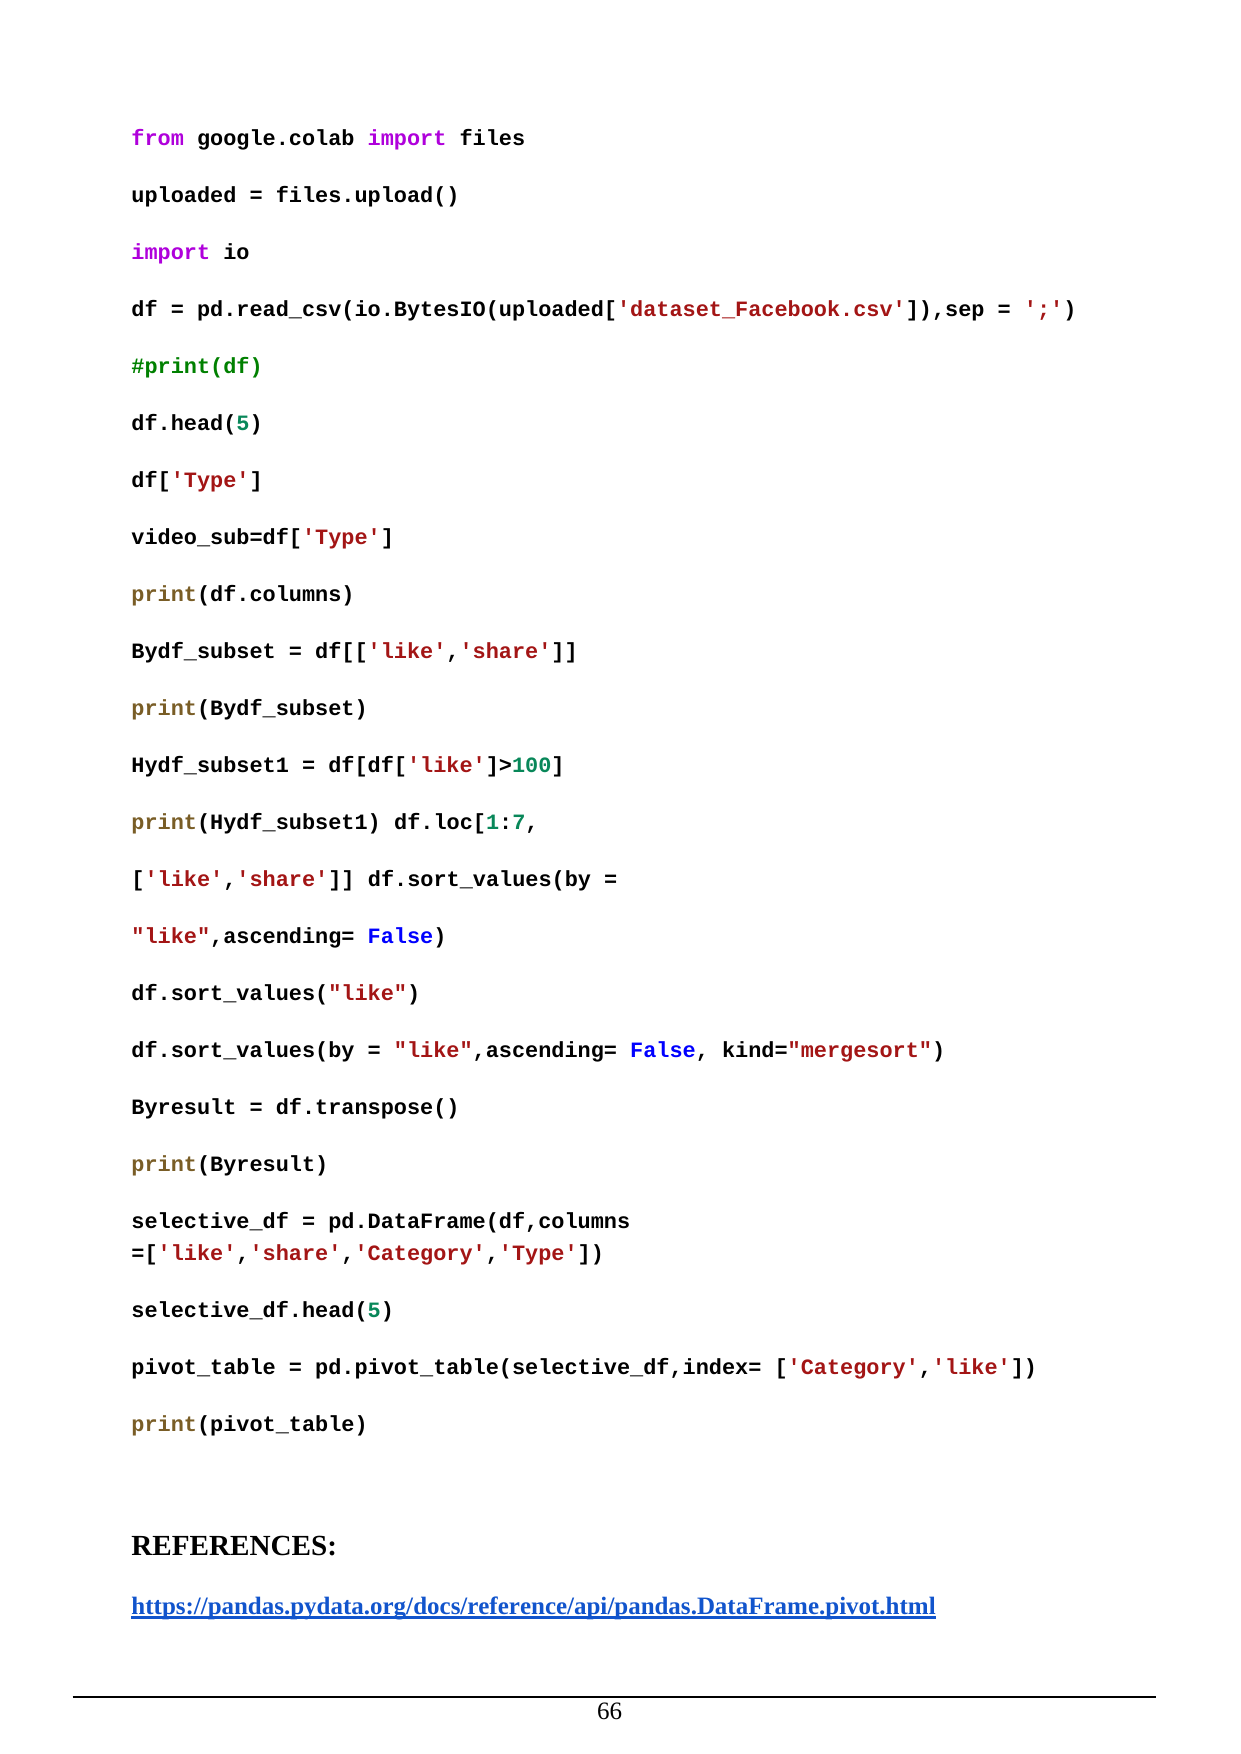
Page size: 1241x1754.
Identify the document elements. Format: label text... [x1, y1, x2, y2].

subtitle REFERENCES: [131, 1528, 1240, 1562]
text https://pandas.pydata.org/docs/reference/api/pandas.DataFrame.pivot.html [131, 1591, 1240, 1619]
text df.head(5) df['Type'] video_sub=df['Type'] print(df.columns) [131, 412, 394, 608]
text selective_df = pd.DataFrame(df,columns [131, 1210, 1240, 1235]
text print(Byresult) [131, 1153, 1240, 1178]
text pivot_table = pd.pivot_table(selective_df,index= ['Category','like']) print(pivot_table) [131, 1356, 1039, 1438]
text Hydf_subset1 = df[df['like']>100] print(Hydf_subset1) df.loc[1:7,['like','share']] df.sort_values(by = "like",ascending= False) df.sort_values("like") [131, 754, 711, 1007]
text =['like','share','Category','Type']) selective_df.head(5) [131, 1242, 606, 1324]
text from google.colab import files uploaded = files.upload() import io [131, 127, 527, 266]
text Bydf_subset = df[['like','share']] print(Bydf_subset) [131, 641, 579, 722]
text df = pd.read_csv(io.BytesIO(uploaded['dataset_Facebook.csv']),sep = ';') #print(df) [131, 298, 1078, 380]
text df.sort_values(by = "like",ascending= False, kind="mergesort") Byresult = df.transpose() [131, 1039, 947, 1121]
